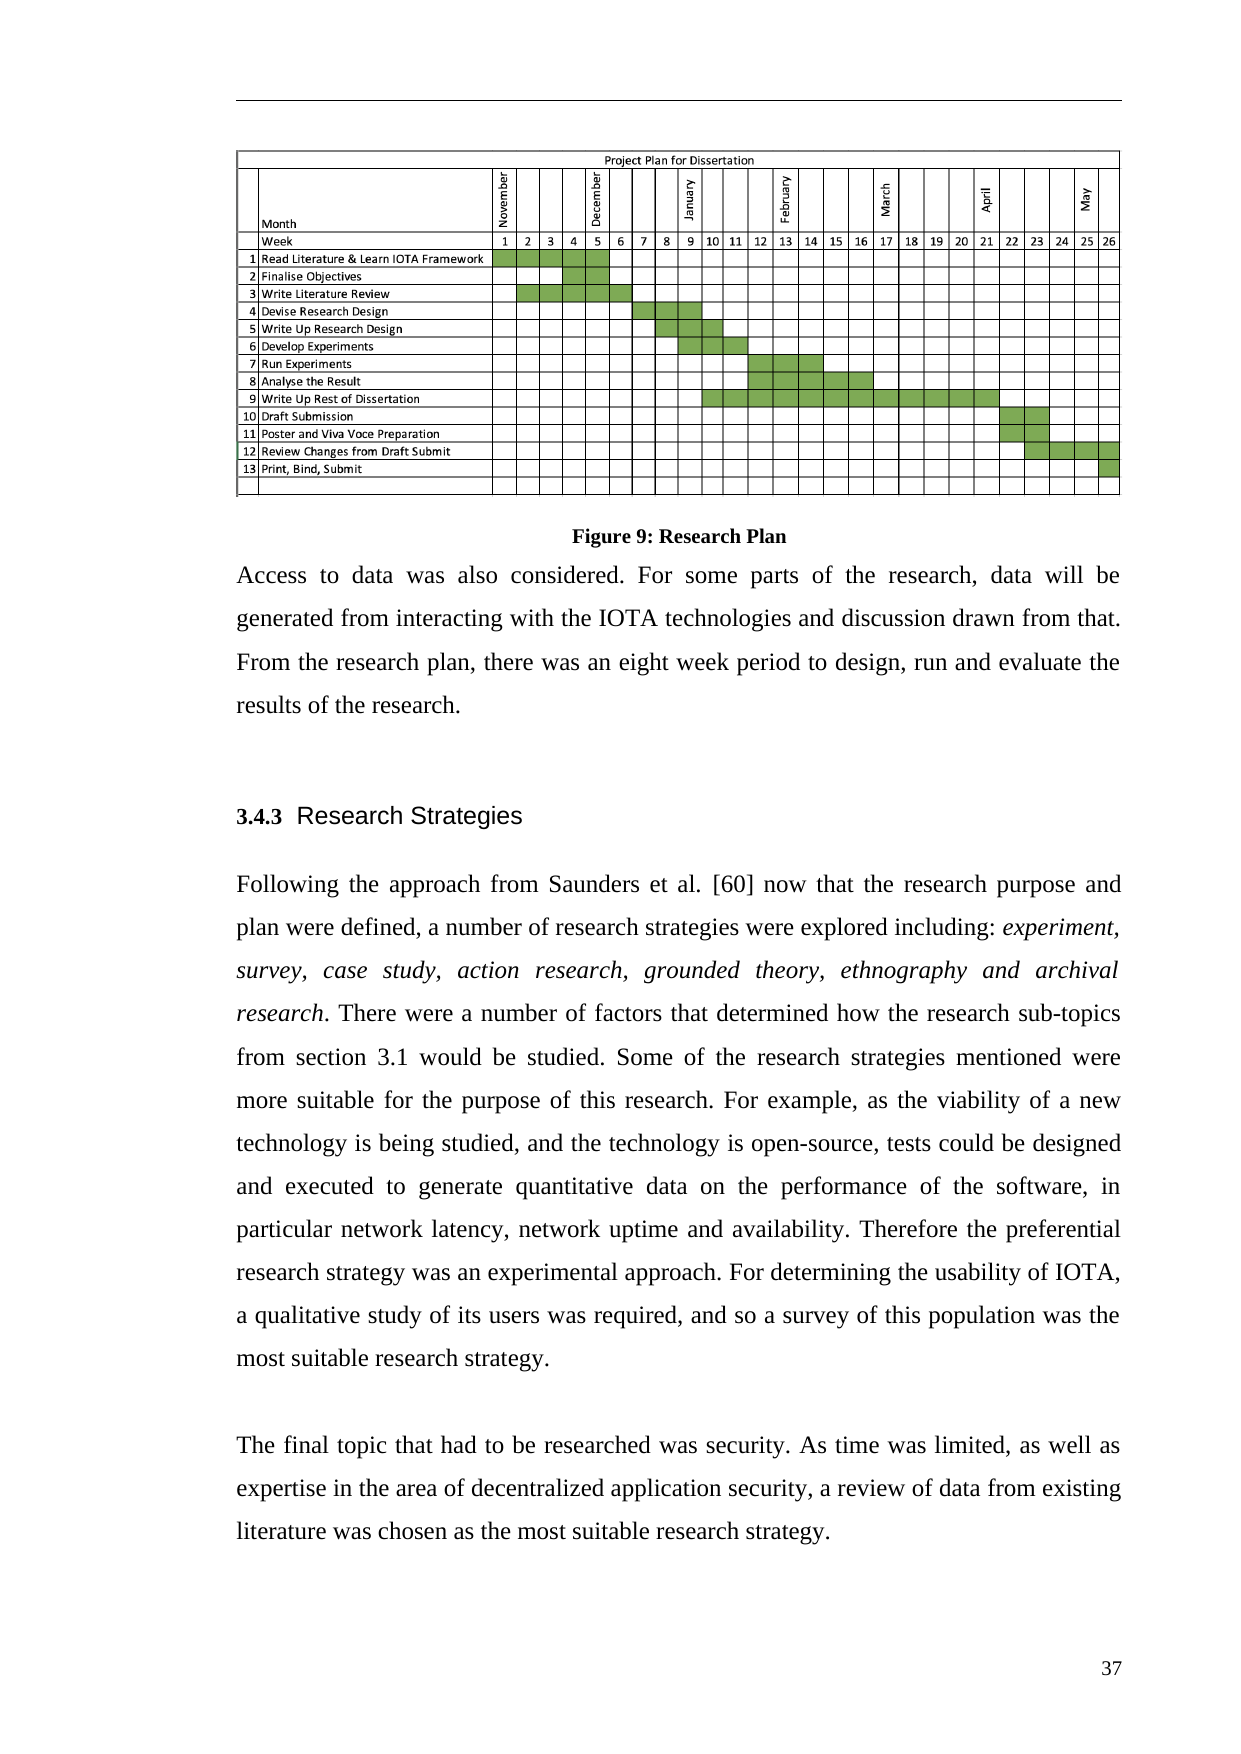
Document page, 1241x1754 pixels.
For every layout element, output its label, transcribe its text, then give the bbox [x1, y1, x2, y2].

subtitle Research Strategies [236, 801, 1122, 830]
text Following the approach from Saunders et al. [60] now that the research purpose and plan were defined, a number of research strategies were explored including: experiment, survey, case study, action research, grounded theory, ethnography and archival research. There were a number of factors that determined how the research sub-topics from section 3.1 would be studied. Some of the research strategies mentioned were more suitable for the purpose of this research. For example, as the viability of a new technology is being studied, and the technology is open-source, tests could be designed and executed to generate quantitative data on the performance of the software, in particular network latency, network uptime and availability. Therefore the preferential research strategy was an experimental approach. For determining the usability of IOTA, a qualitative study of its users was required, and so a survey of this population was the most suitable research strategy. [236, 869, 1122, 1372]
picture [236, 150, 1123, 497]
text Access to data was also considered. For some parts of the research, data will be generated from interacting with the IOTA technologies and discussion drawn from that. From the research plan, there was an eight week period to design, run and evaluate the results of the research. [236, 560, 1122, 718]
text The final topic that had to be researched was security. As time was limited, as well as expertise in the area of decentralized application security, a review of data from existing literature was chosen as the most suitable research strategy. [236, 1430, 1122, 1545]
text Figure 9: Research Plan [236, 524, 1122, 548]
